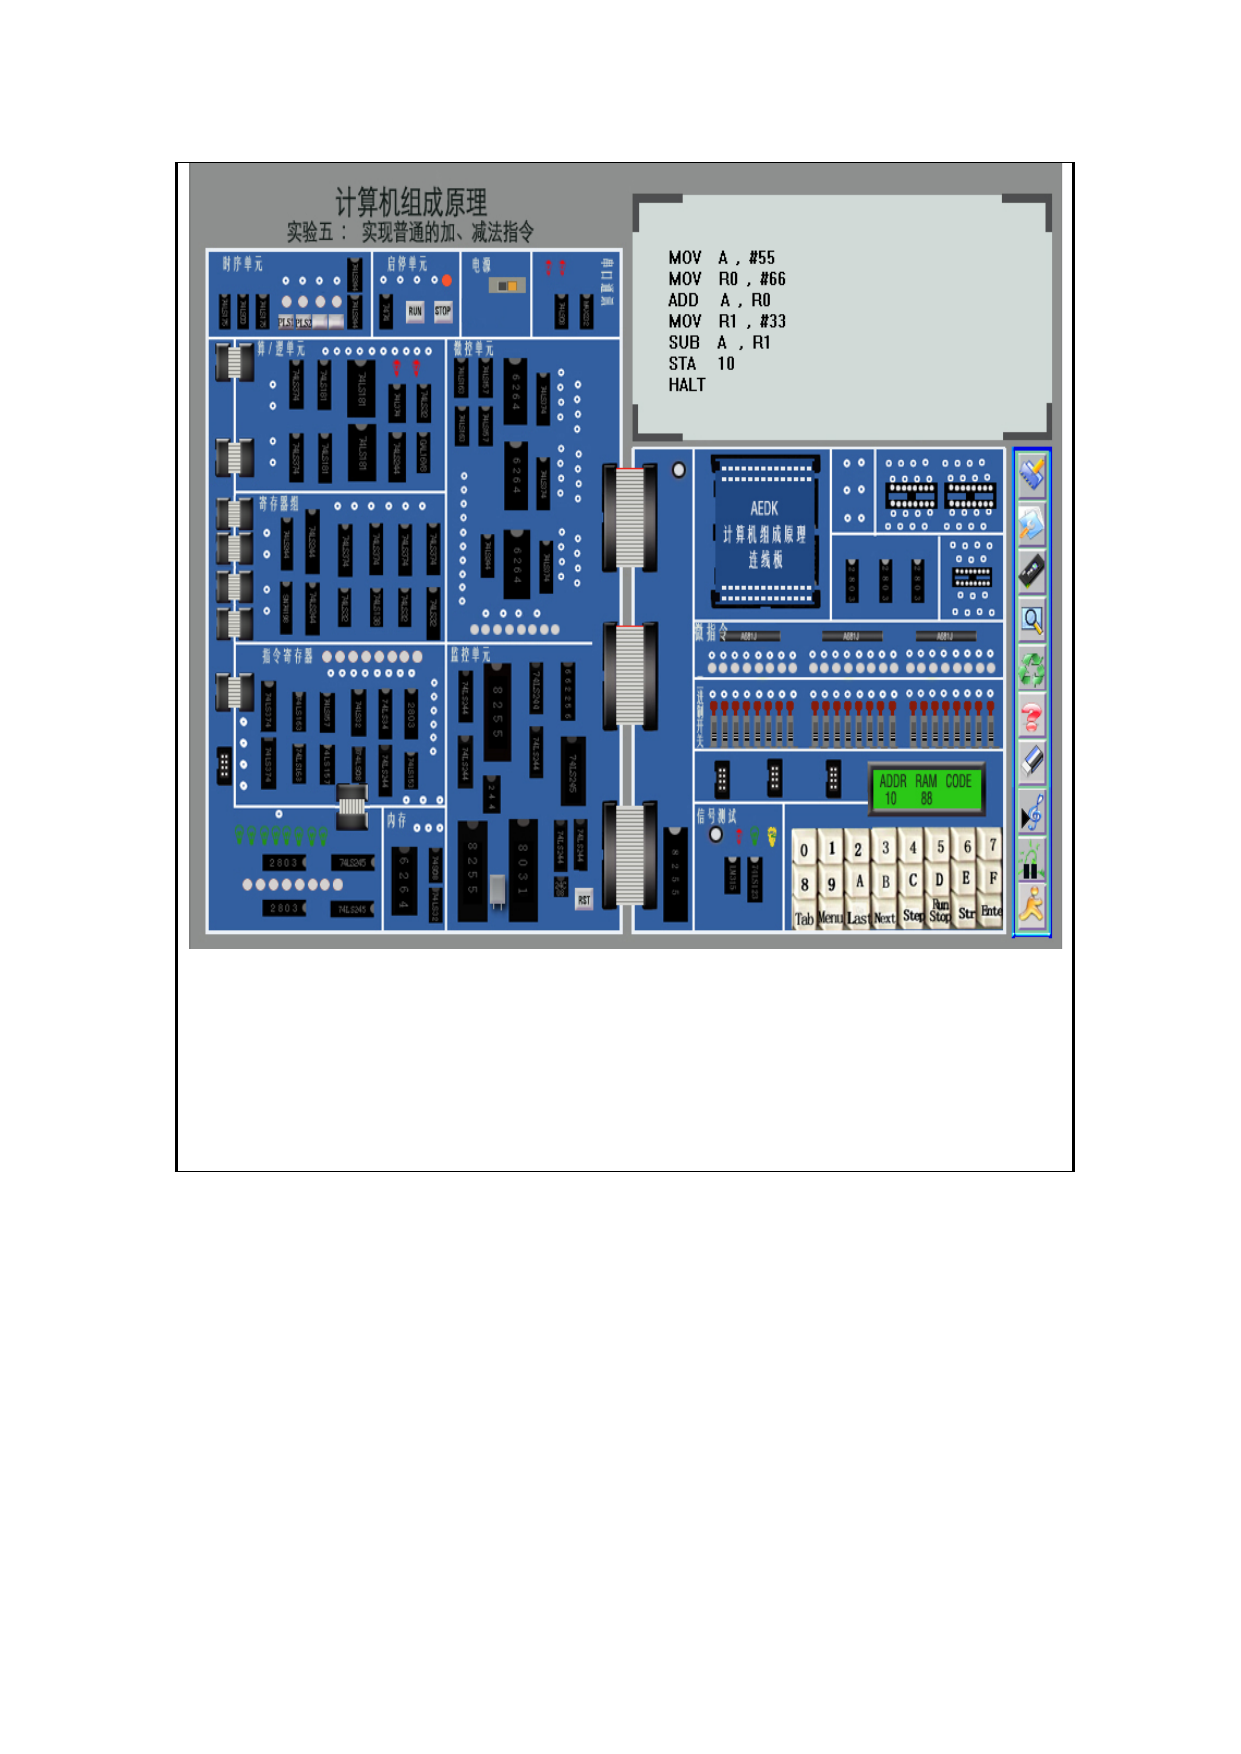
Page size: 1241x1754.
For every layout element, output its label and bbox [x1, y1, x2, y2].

table_cell [178, 163, 1072, 1171]
picture [187, 163, 1063, 949]
